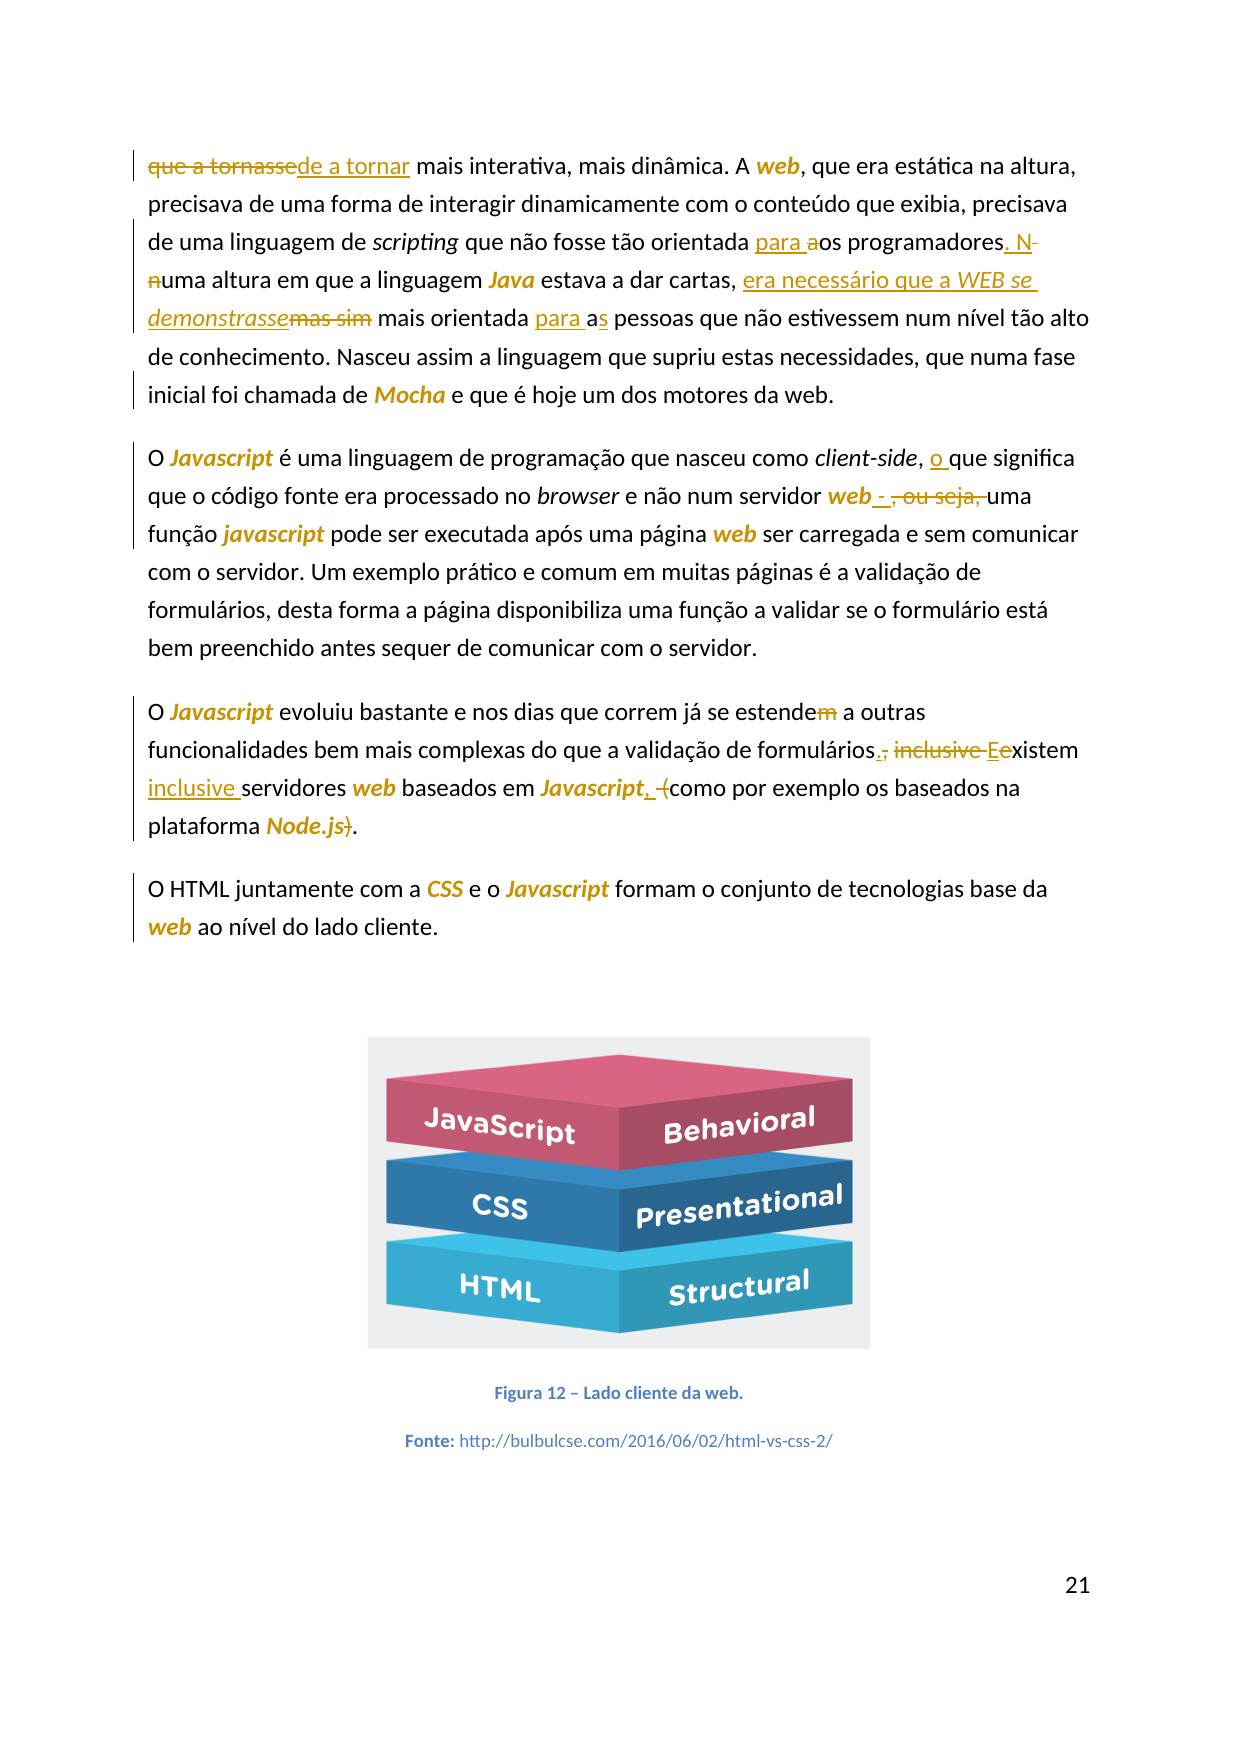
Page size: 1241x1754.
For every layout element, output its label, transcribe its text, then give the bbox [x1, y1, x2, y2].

text O Javascript evoluiu bastante e nos dias que correm já se estende a outras funcionalidades bem mais complexas do que a validação de formulários xistem servidores web baseados em Javascriptcomo por exemplo os baseados na plataforma Node.js. [148, 696, 1090, 841]
text O HTML juntamente com a CSS e o Javascript formam o conjunto de tecnologias base da web ao nível do lado cliente. [148, 873, 1090, 942]
text Fonte: http://bulbulcse.com/2016/06/02/html-vs-css-2/ [148, 1429, 1090, 1452]
picture [367, 1037, 871, 1349]
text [148, 150, 1090, 409]
text O Javascript é uma linguagem de programação que nasceu como client-side, que significa que o código fonte era processado no browser e não num servidor webuma função javascript pode ser executada após uma página web ser carregada e sem comunicar com o servidor. Um exemplo prático e comum em muitas páginas é a validação de formulários, desta forma a página disponibiliza uma função a validar se o formulário está bem preenchido antes sequer de comunicar com o servidor. [148, 442, 1090, 663]
